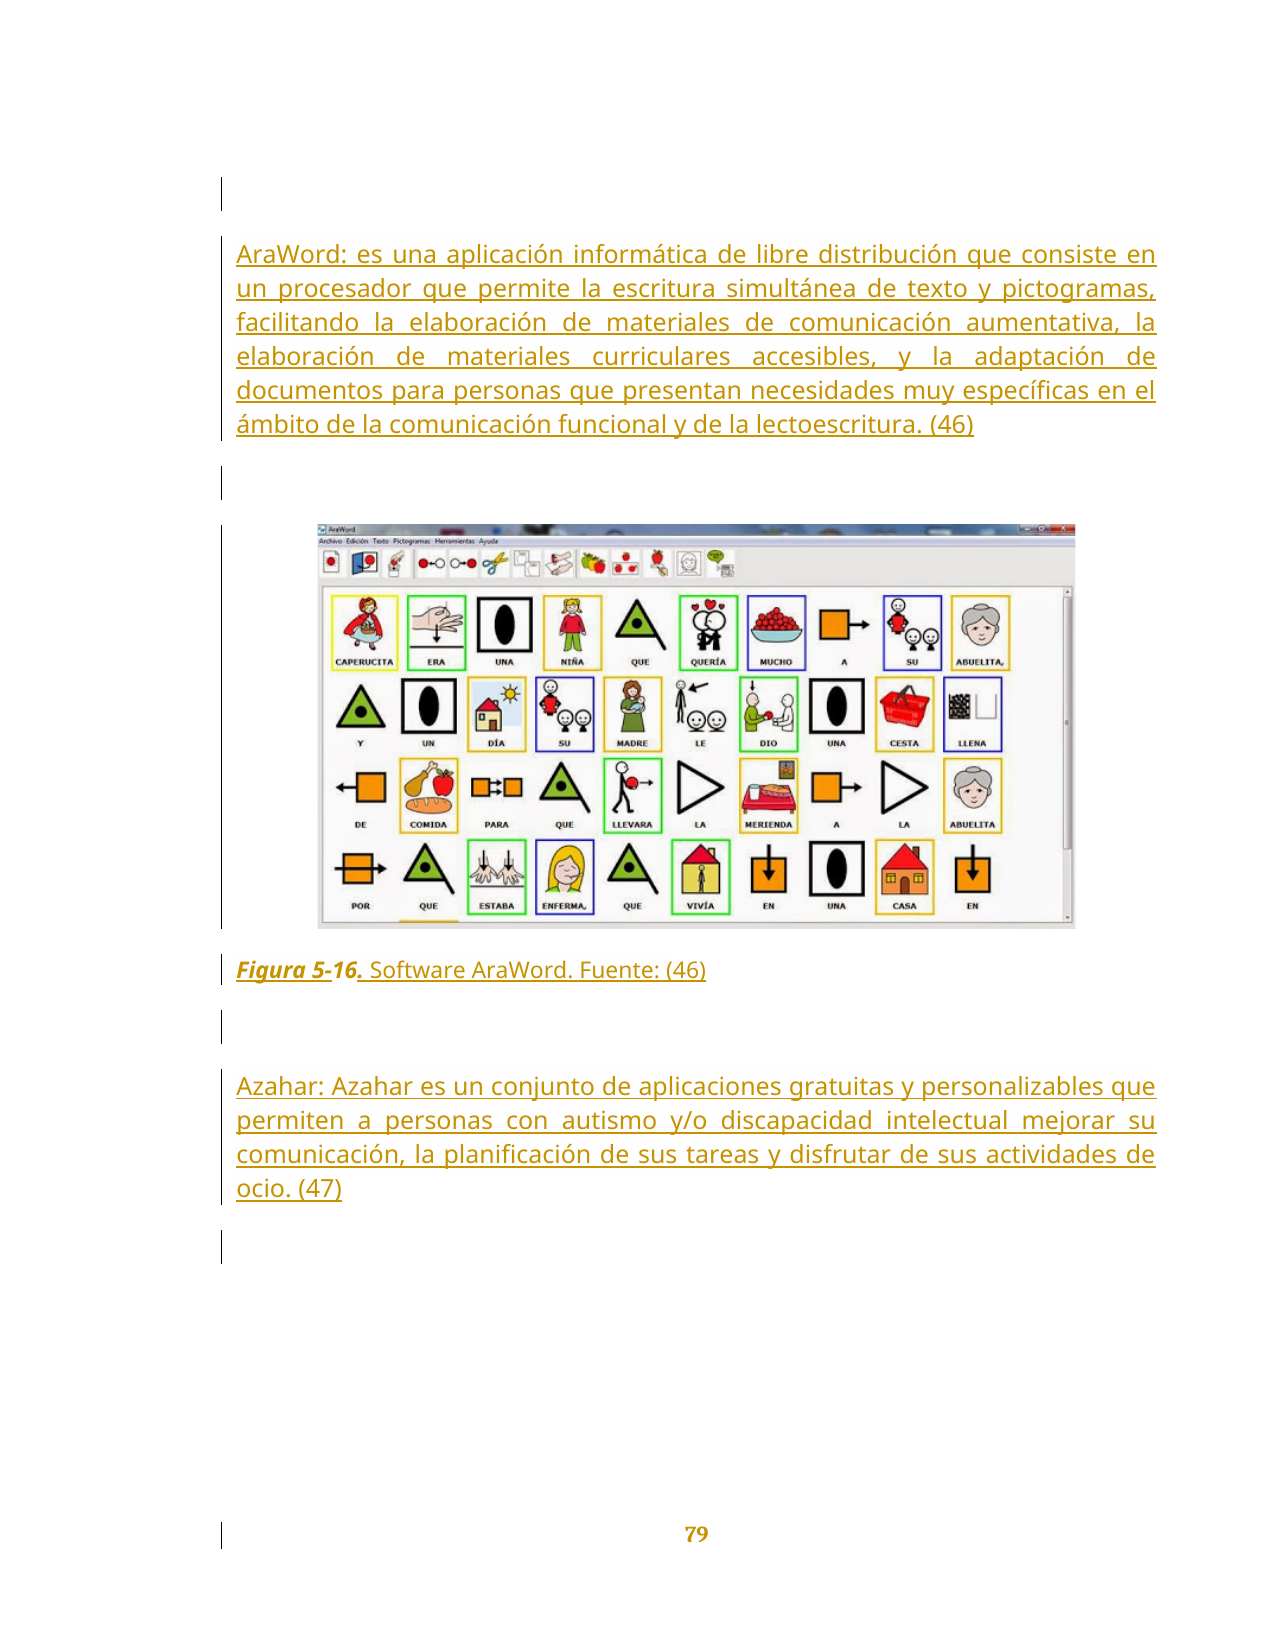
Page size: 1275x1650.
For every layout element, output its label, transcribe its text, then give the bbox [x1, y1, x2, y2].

picture [317, 524, 1076, 929]
text 16 [236, 953, 1157, 985]
